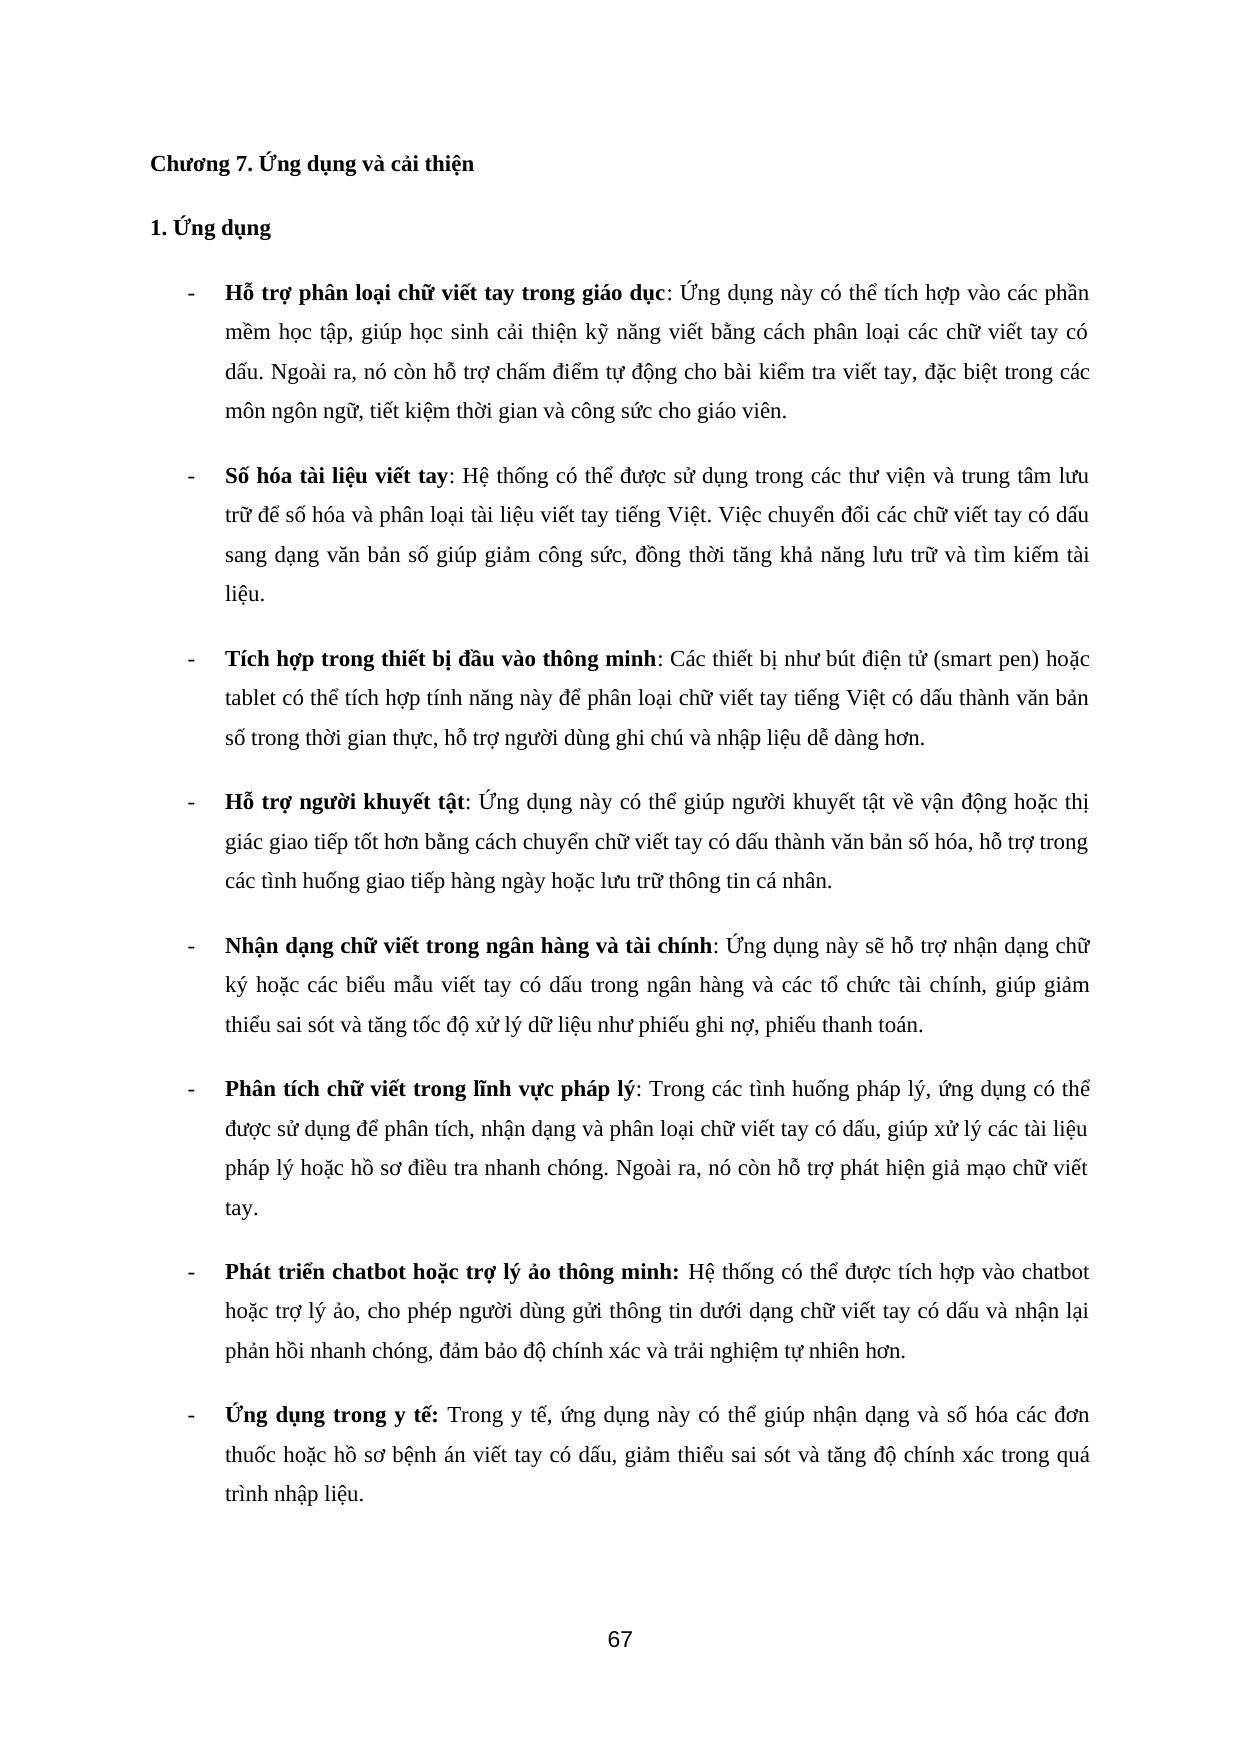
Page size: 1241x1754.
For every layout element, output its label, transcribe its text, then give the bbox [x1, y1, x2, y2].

list Số hóa tài liệu viết tay: Hệ thống có thể được sử dụng trong các thư viện và trung tâm lưu trữ để số hóa và phân loại tài liệu viết tay tiếng Việt. Việc chuyển đổi các chữ viết tay có dấu sang dạng văn bản số giúp giảm công sức, đồng thời tăng khả năng lưu trữ và tìm kiếm tài liệu. [187, 462, 1090, 607]
subtitle Chương 7. Ứng dụng và cải thiện [150, 150, 1090, 176]
list Ứng dụng trong y tế: Trong y tế, ứng dụng này có thể giúp nhận dạng và số hóa các đơn thuốc hoặc hồ sơ bệnh án viết tay có dấu, giảm thiểu sai sót và tăng độ chính xác trong quá trình nhập liệu. [187, 1401, 1090, 1507]
list Hỗ trợ người khuyết tật: Ứng dụng này có thể giúp người khuyết tật về vận động hoặc thị giác giao tiếp tốt hơn bằng cách chuyển chữ viết tay có dấu thành văn bản số hóa, hỗ trợ trong các tình huống giao tiếp hàng ngày hoặc lưu trữ thông tin cá nhân. [187, 788, 1090, 893]
list Phân tích chữ viết trong lĩnh vực pháp lý: Trong các tình huống pháp lý, ứng dụng có thể được sử dụng để phân tích, nhận dạng và phân loại chữ viết tay có dấu, giúp xử lý các tài liệu pháp lý hoặc hồ sơ điều tra nhanh chóng. Ngoài ra, nó còn hỗ trợ phát hiện giả mạo chữ viết tay. [187, 1075, 1090, 1220]
list Tích hợp trong thiết bị đầu vào thông minh: Các thiết bị như bút điện tử (smart pen) hoặc tablet có thể tích hợp tính năng này để phân loại chữ viết tay tiếng Việt có dấu thành văn bản số trong thời gian thực, hỗ trợ người dùng ghi chú và nhập liệu dễ dàng hơn. [187, 645, 1090, 750]
list Nhận dạng chữ viết trong ngân hàng và tài chính: Ứng dụng này sẽ hỗ trợ nhận dạng chữ ký hoặc các biểu mẫu viết tay có dấu trong ngân hàng và các tổ chức tài chính, giúp giảm thiểu sai sót và tăng tốc độ xử lý dữ liệu như phiếu ghi nợ, phiếu thanh toán. [187, 932, 1090, 1037]
list Phát triển chatbot hoặc trợ lý ảo thông minh: Hệ thống có thể được tích hợp vào chatbot hoặc trợ lý ảo, cho phép người dùng gửi thông tin dưới dạng chữ viết tay có dấu và nhận lại phản hồi nhanh chóng, đảm bảo độ chính xác và trải nghiệm tự nhiên hơn. [187, 1258, 1090, 1363]
list Hỗ trợ phân loại chữ viết tay trong giáo dục: Ứng dụng này có thể tích hợp vào các phần mềm học tập, giúp học sinh cải thiện kỹ năng viết bằng cách phân loại các chữ viết tay có dấu. Ngoài ra, nó còn hỗ trợ chấm điểm tự động cho bài kiểm tra viết tay, đặc biệt trong các môn ngôn ngữ, tiết kiệm thời gian và công sức cho giáo viên. [187, 279, 1090, 424]
subtitle 1. Ứng dụng [150, 214, 1090, 241]
